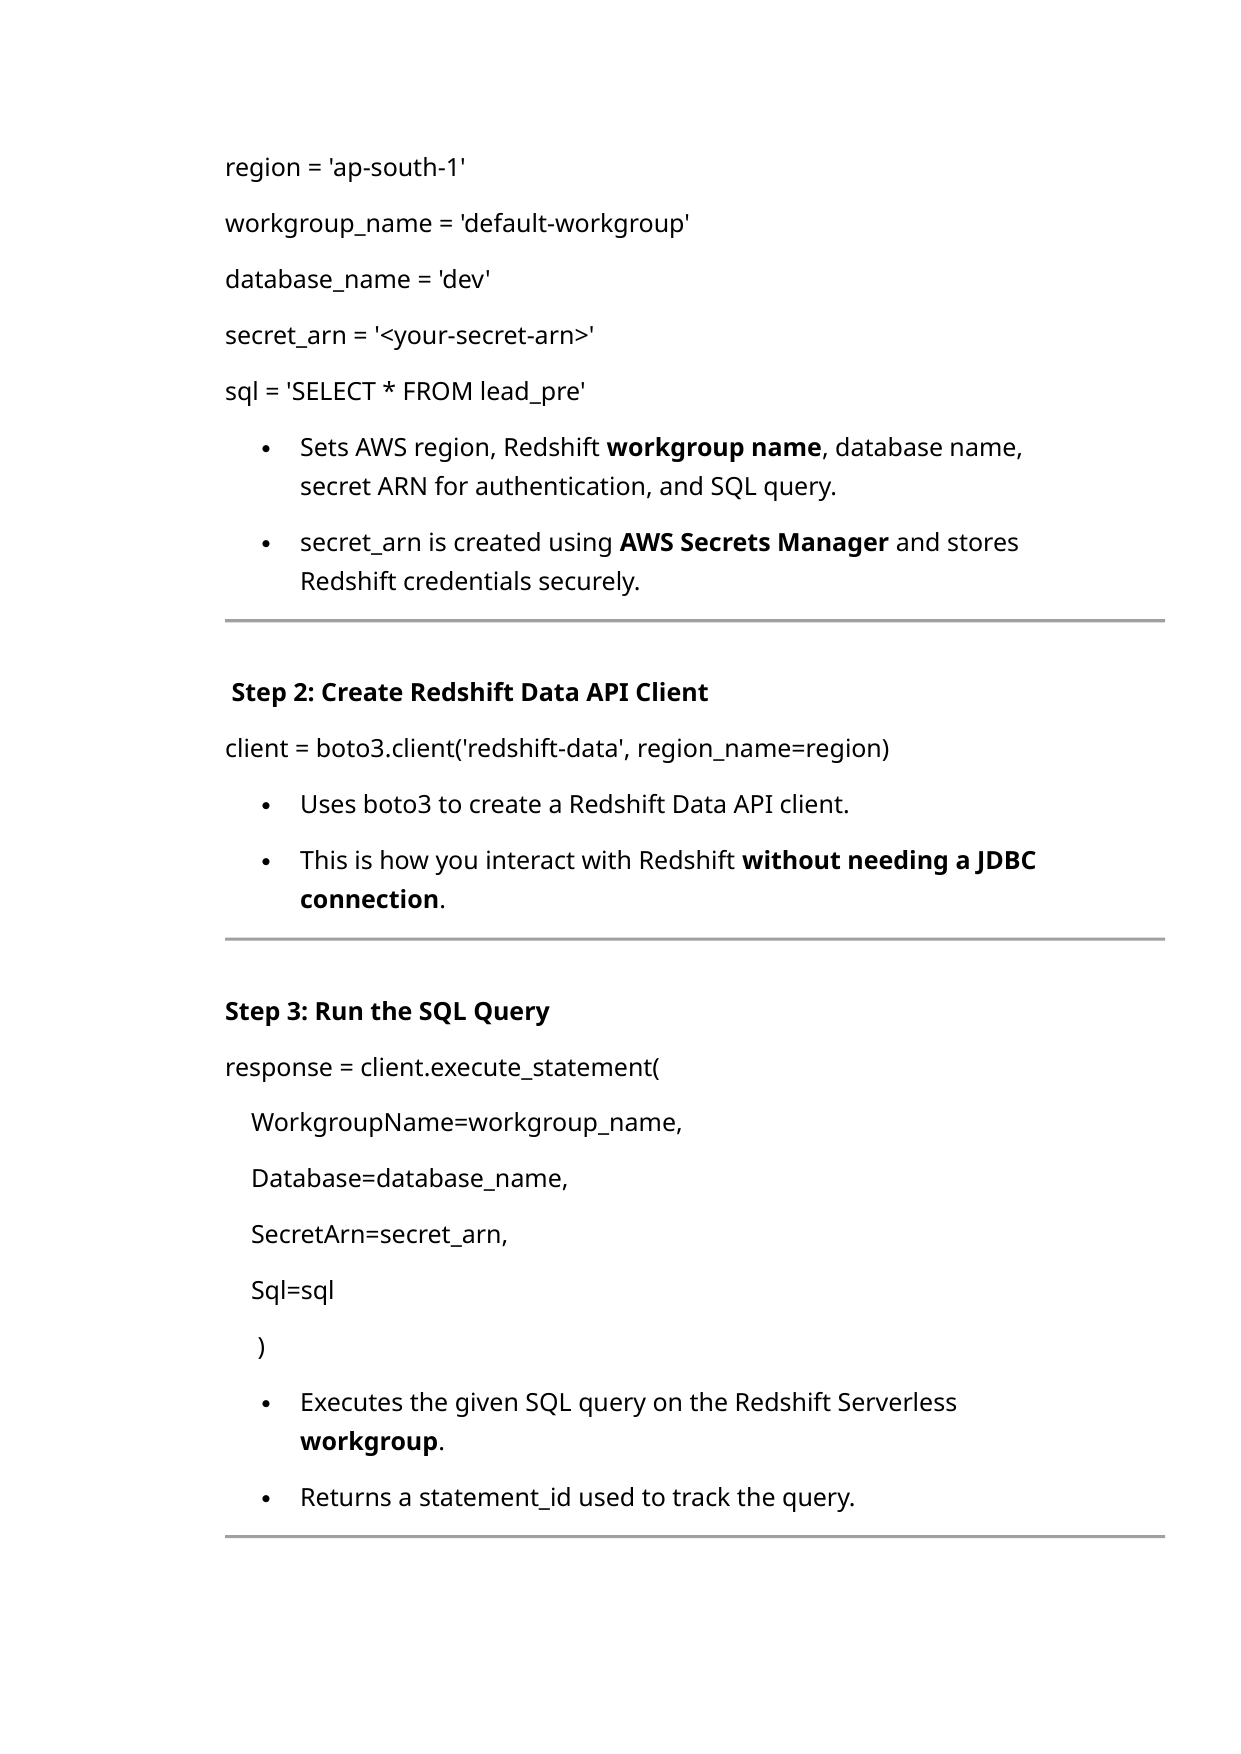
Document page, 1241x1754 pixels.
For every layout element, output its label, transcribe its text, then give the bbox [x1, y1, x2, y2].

text database_name = 'dev' [225, 262, 1090, 296]
list Returns a statement_id used to track the query. [262, 1479, 1090, 1513]
text client = boto3.client('redshift-data', region_name=region) [225, 731, 1090, 765]
text secret_arn = '<your-secret-arn>' [225, 317, 1090, 352]
text Database=database_name, [225, 1161, 1090, 1195]
text response = client.execute_statement( [225, 1049, 1090, 1083]
text ) [225, 1328, 1090, 1362]
list This is how you interact with Redshift without needing a JDBC connection. [262, 842, 1090, 916]
text sql = 'SELECT * FROM lead_pre' [225, 373, 1090, 407]
list Sets AWS region, Redshift workgroup name, database name, secret ARN for authentication, and SQL query. [262, 429, 1090, 502]
list secret_arn is created using AWS Secrets Manager and stores Redshift credentials securely. [262, 524, 1090, 597]
list Uses boto3 to create a Redshift Data API client. [262, 787, 1090, 821]
text Sql=sql [225, 1272, 1090, 1307]
list Executes the given SQL query on the Redshift Serverless workgroup. [262, 1384, 1090, 1457]
text region = 'ap-south-1' [225, 150, 1090, 184]
text Step 2: Create Redshift Data API Client [225, 675, 1090, 709]
text workgroup_name = 'default-workgroup' [225, 206, 1090, 240]
text Step 3: Run the SQL Query [225, 993, 1090, 1027]
text SecretArn=secret_arn, [225, 1217, 1090, 1251]
text WorkgroupName=workgroup_name, [225, 1105, 1090, 1139]
